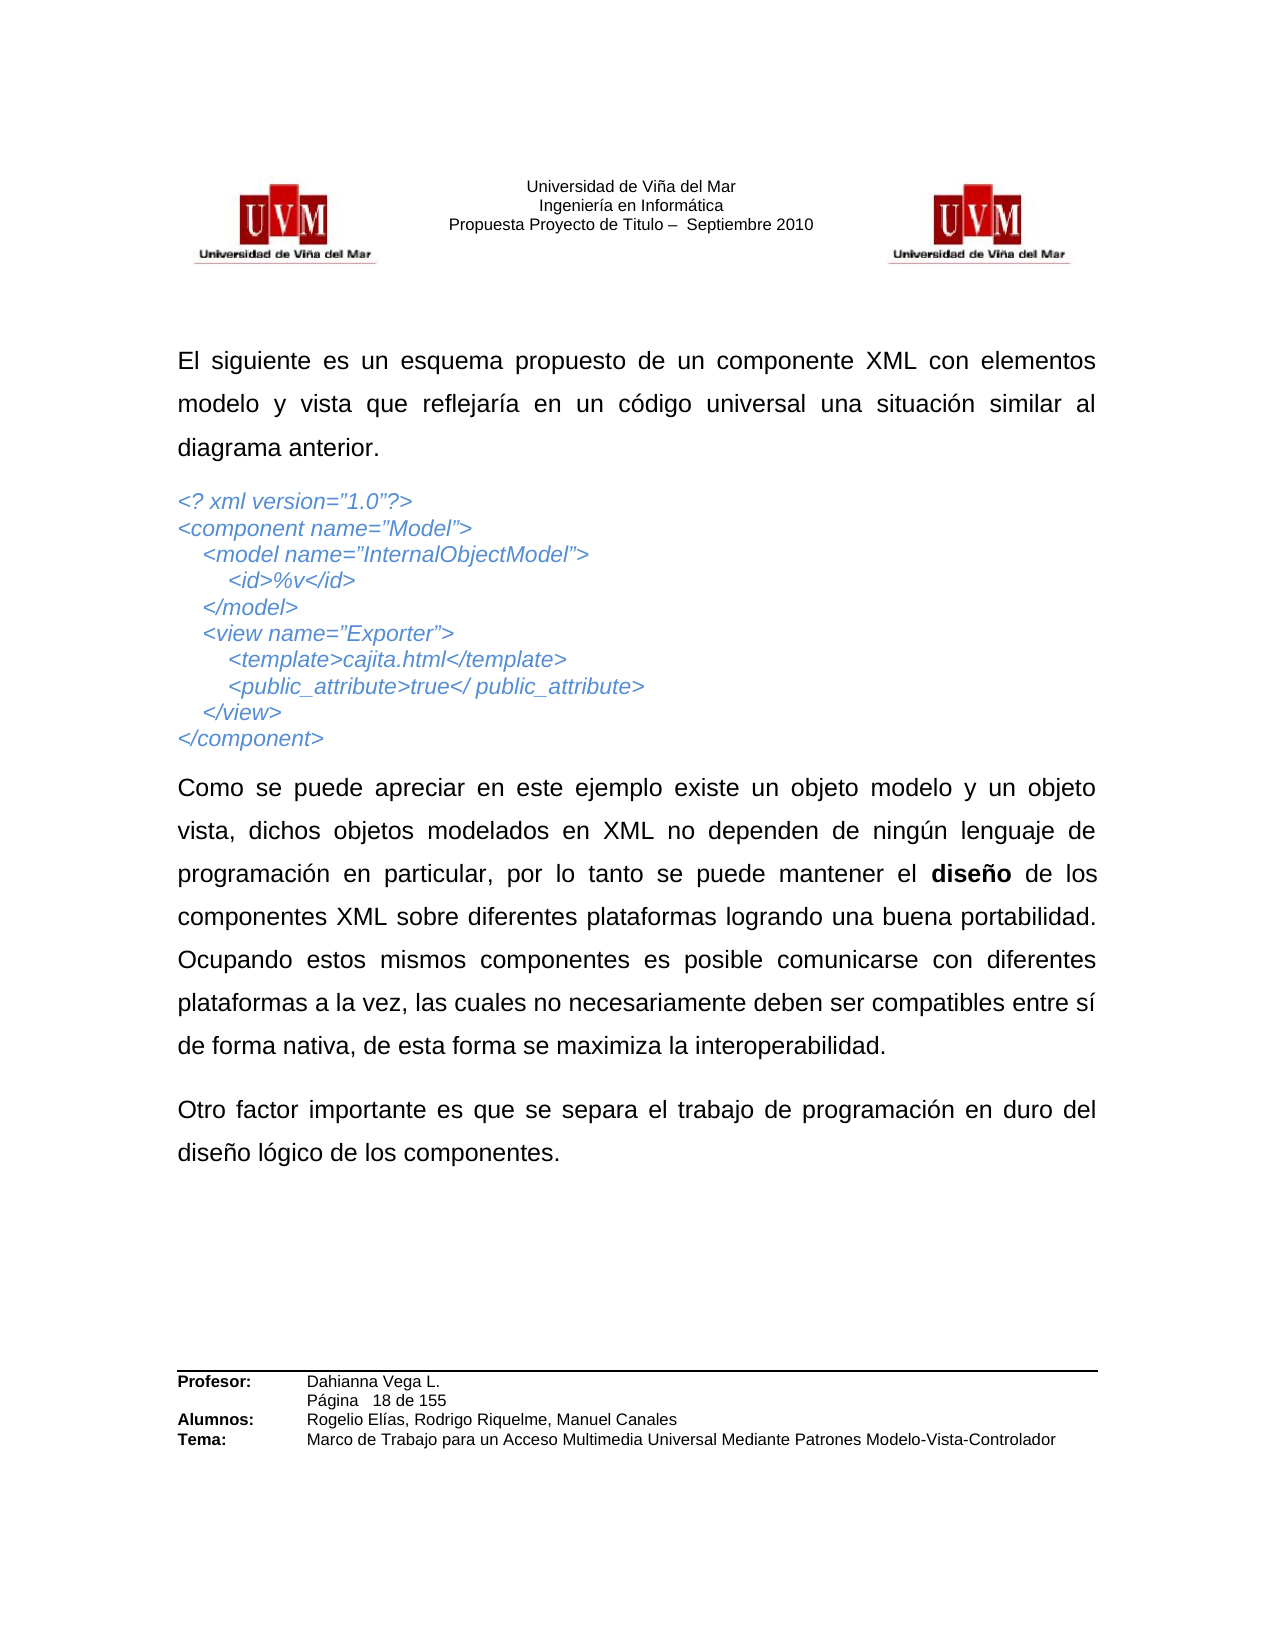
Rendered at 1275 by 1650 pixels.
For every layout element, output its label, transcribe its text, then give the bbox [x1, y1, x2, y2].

text Otro factor importante es que se separa el trabajo de programación en duro del diseño lógico de los componentes. [177, 1095, 1098, 1167]
text El siguiente es un esquema propuesto de un componente XML con elementos modelo y vista que reflejaría en un código universal una situación similar al diagrama anterior. [177, 346, 1098, 461]
picture [871, 176, 1084, 267]
text Como se puede apreciar en este ejemplo existe un objeto modelo y un objeto vista, dichos objetos modelados en XML no dependen de ningún lenguaje de programación en particular, por lo tanto se puede mantener el diseño de los componentes XML sobre diferentes plataformas logrando una buena portabilidad. Ocupando estos mismos componentes es posible comunicarse con diferentes plataformas a la vez, las cuales no necesariamente deben ser compatibles entre sí de forma nativa, de esta forma se maximiza la interoperabilidad. [177, 773, 1098, 1060]
text <? xml version=”1.0”?> <component name=”Model”> <model name=”InternalObjectModel”> <id>%v</id> </model> <view name=”Exporter”> <template>cajita.html</template> <public_attribute>true</ public_attribute> </view> </component> [177, 488, 1098, 752]
picture [177, 176, 390, 267]
